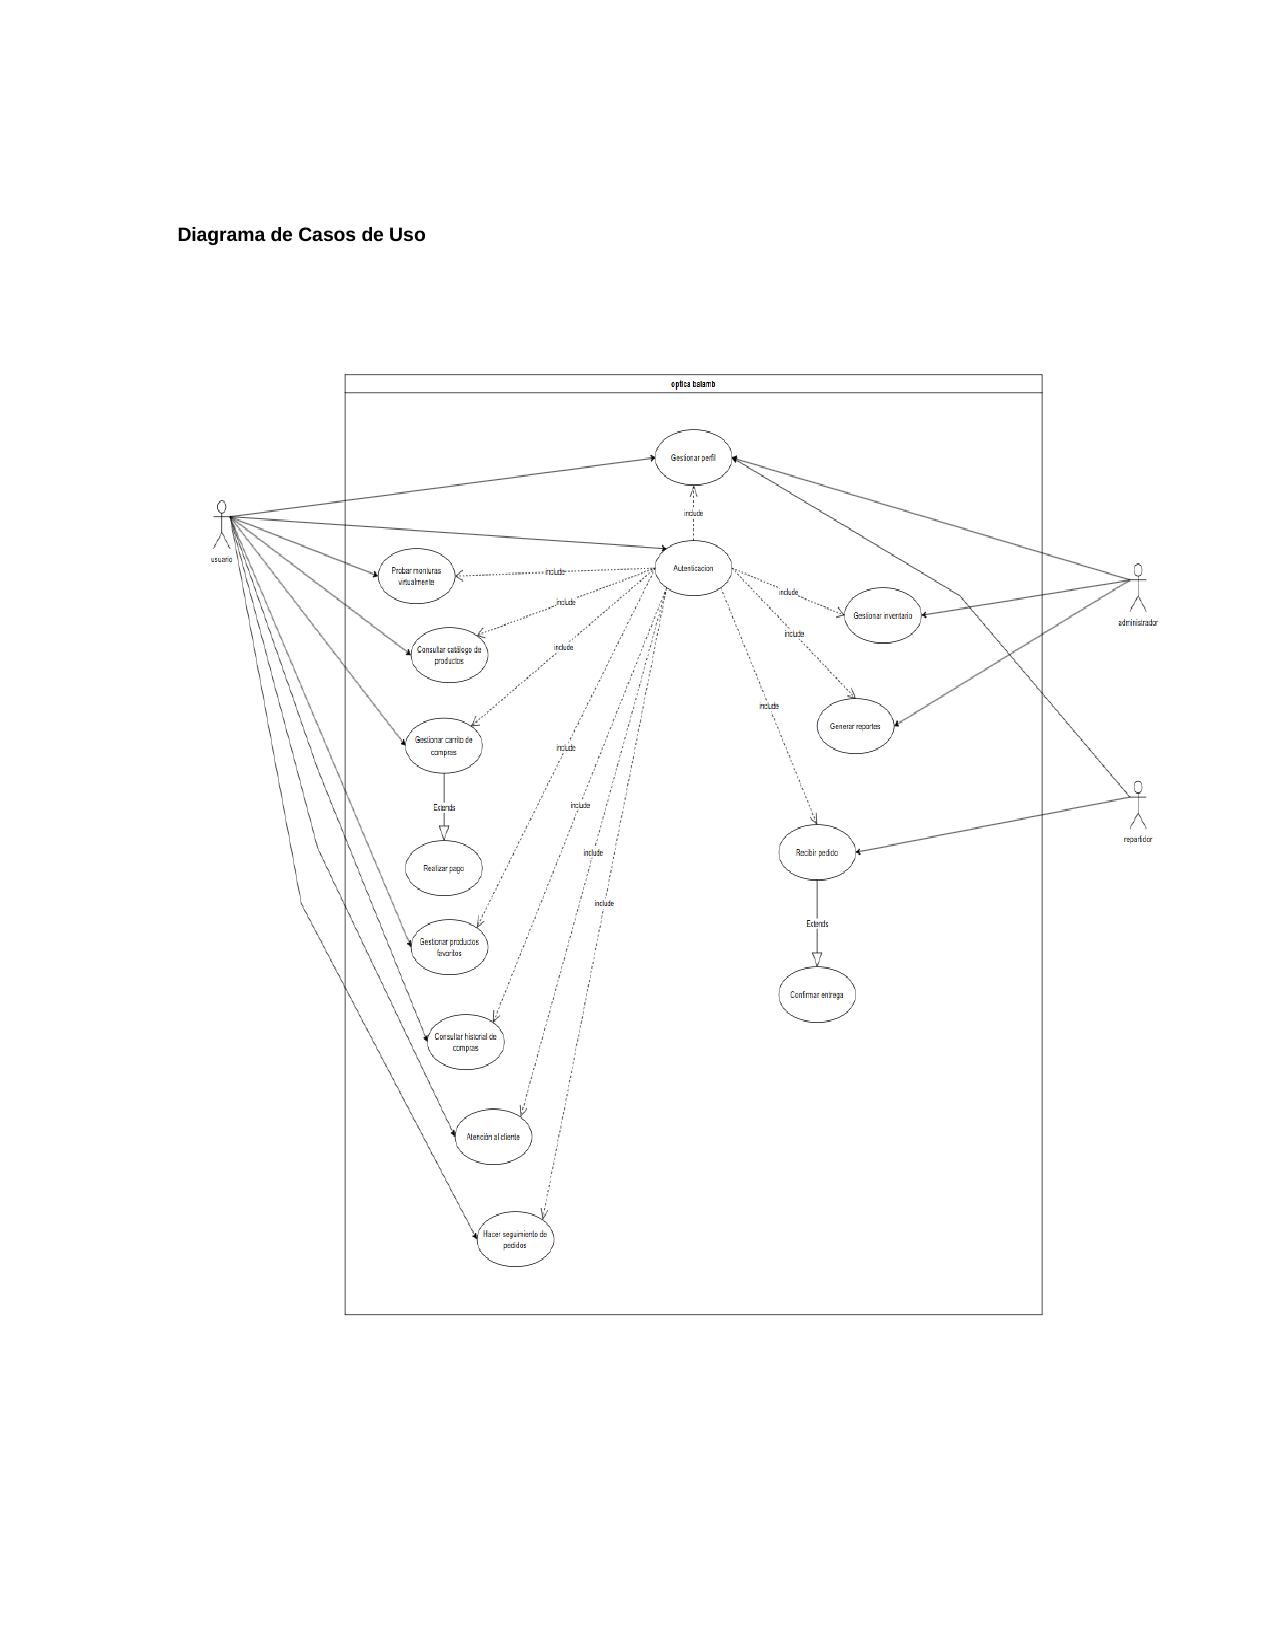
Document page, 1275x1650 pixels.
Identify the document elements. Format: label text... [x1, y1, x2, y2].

subtitle Diagrama de Casos de Uso [177, 207, 1098, 245]
picture [177, 362, 1187, 1353]
